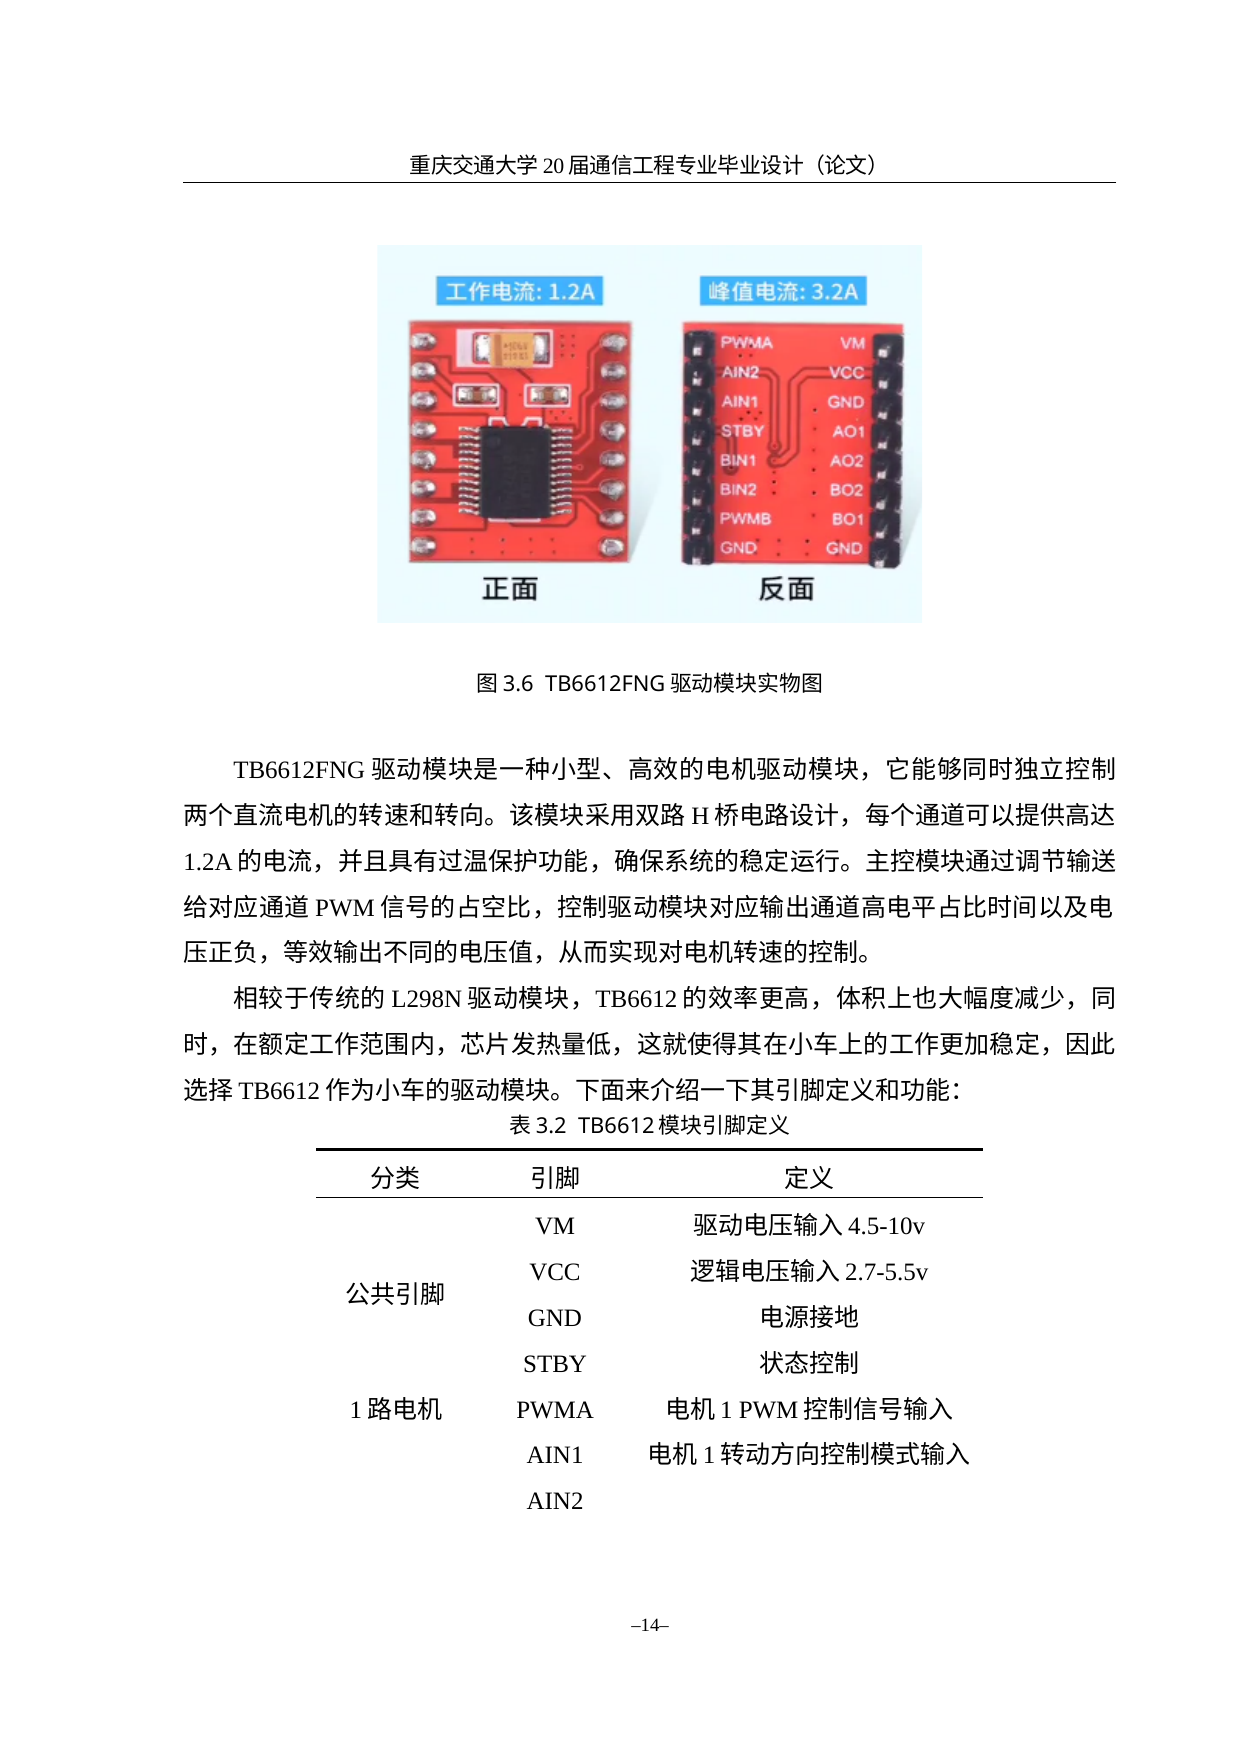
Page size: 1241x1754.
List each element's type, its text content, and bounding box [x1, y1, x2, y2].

table_cell 驱动电压输入4.5-10v [635, 1198, 983, 1244]
table_header 定义 [635, 1151, 983, 1197]
table_cell STBY [475, 1336, 634, 1381]
table_cell VCC [475, 1244, 634, 1290]
table_cell AIN1 [475, 1427, 634, 1473]
table_cell 电源接地 [635, 1290, 983, 1336]
text TB6612FNG驱动模块是一种小型、高效的电机驱动模块，它能够同时独立控制两个直流电机的转速和转向。该模块采用双路H桥电路设计，每个通道可以提供高达1.2A的电流，并且具有过温保护功能，确保系统的稳定运行。主控模块通过调节输送给对应通道PWM信号的占空比，控制驱动模块对应输出通道高电平占比时间以及电压正负，等效输出不同的电压值，从而实现对电机转速的控制。 [183, 742, 1116, 971]
table_cell 1路电机 [316, 1381, 475, 1519]
text 相较于传统的L298N驱动模块，TB6612的效率更高，体积上也大幅度减少，同时，在额定工作范围内，芯片发热量低，这就使得其在小车上的工作更加稳定，因此选择TB6612作为小车的驱动模块。下面来介绍一下其引脚定义和功能： [183, 971, 1116, 1108]
table_header 分类 [316, 1151, 475, 1197]
table_cell 逻辑电压输入2.7-5.5v [635, 1244, 983, 1290]
table_cell GND [475, 1290, 634, 1336]
table_cell 电机1转动方向控制模式输入 [635, 1427, 983, 1519]
table_cell AIN2 [475, 1473, 634, 1519]
picture [377, 245, 923, 623]
table_cell VM [475, 1198, 634, 1244]
text 表3.2 TB6612模块引脚定义 [183, 1108, 1116, 1140]
table_cell 电机1 PWM控制信号输入 [635, 1381, 983, 1427]
table_cell PWMA [475, 1381, 634, 1427]
table_cell 状态控制 [635, 1336, 983, 1381]
table_header 引脚 [475, 1151, 634, 1197]
table_cell 公共引脚 [316, 1198, 475, 1381]
text 图3.6 TB6612FNG驱动模块实物图 [183, 666, 1116, 698]
